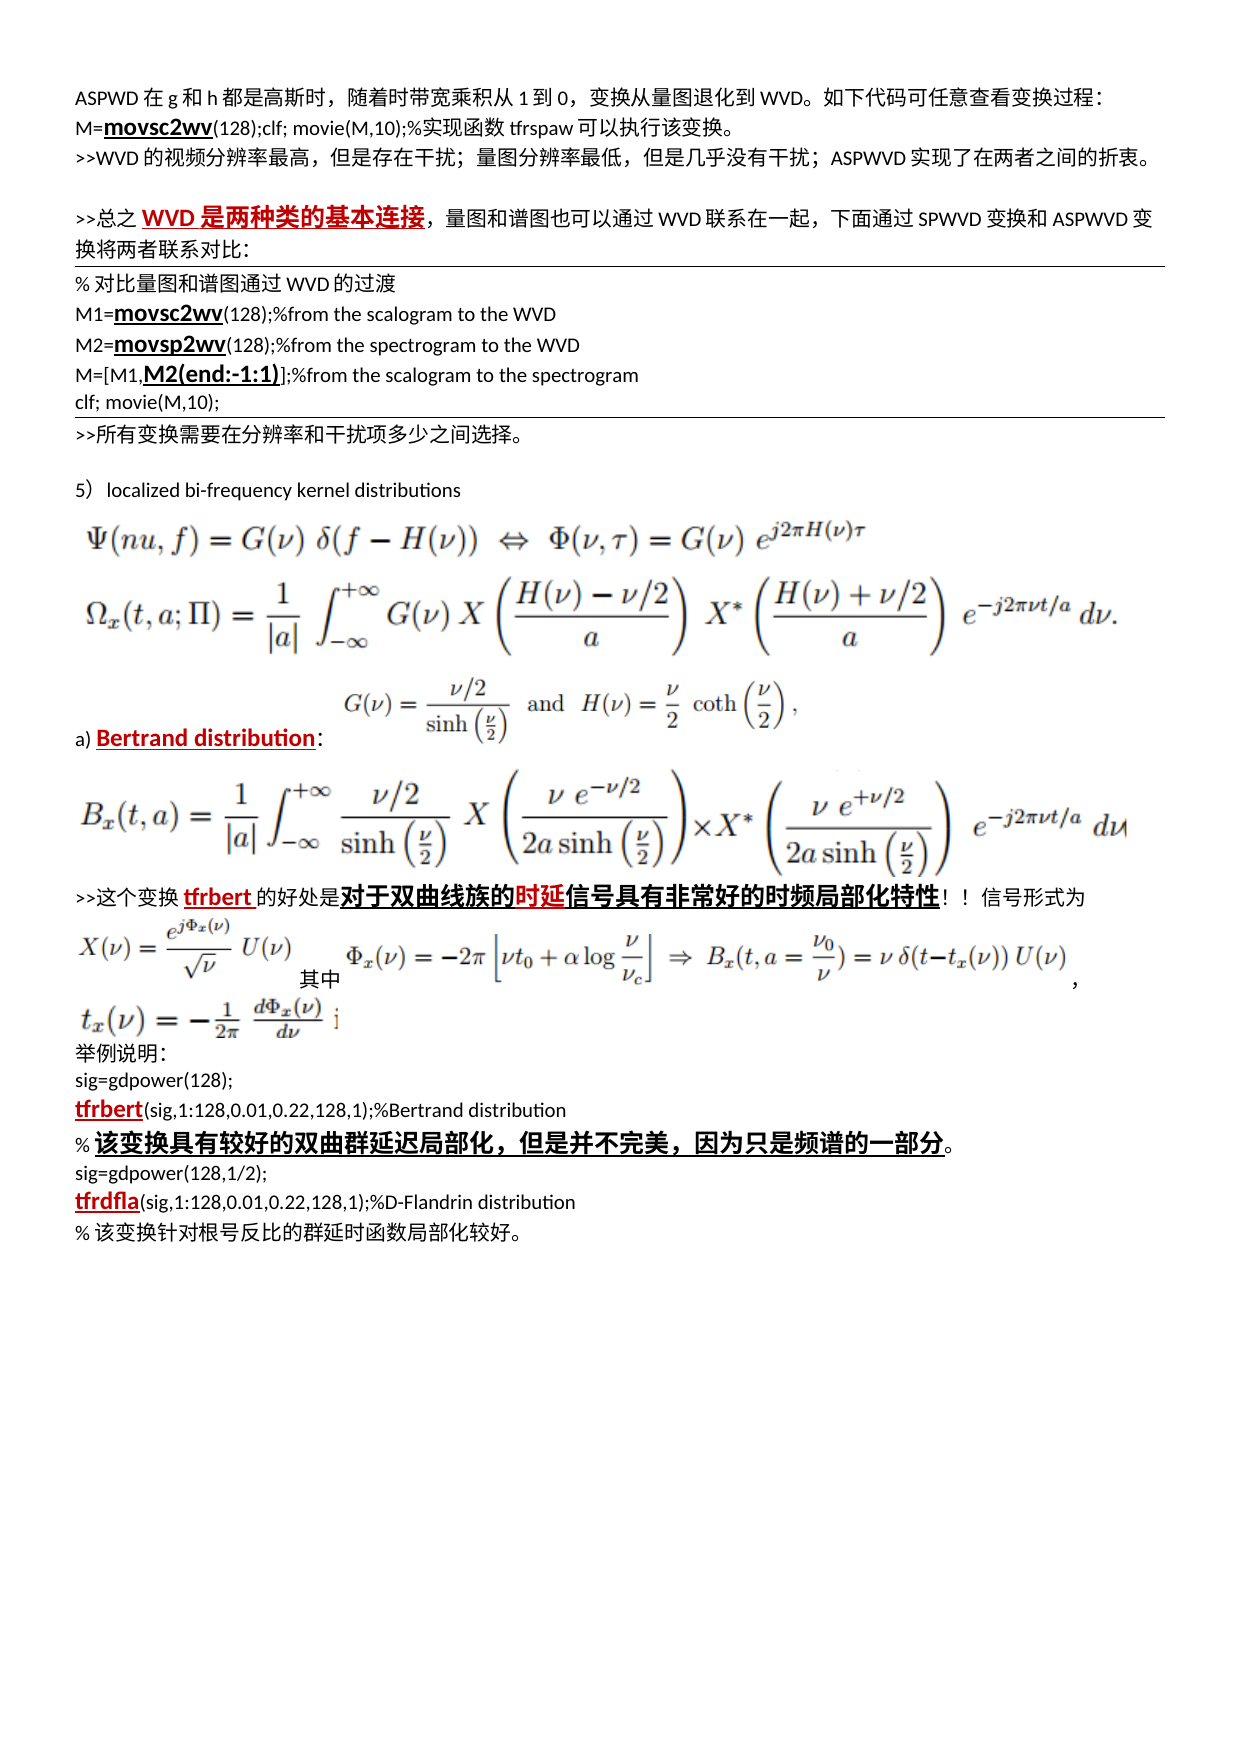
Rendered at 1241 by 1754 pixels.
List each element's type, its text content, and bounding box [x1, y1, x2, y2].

text tfrbert(sig,1:128,0.01,0.22,128,1);%Bertrand distribution [75, 1093, 1165, 1124]
text M1=movsc2wv(128);%from the scalogram to the WVD [75, 297, 1165, 328]
text 5）localized bi-frequency kernel distributions [75, 474, 1165, 504]
text % 该变换具有较好的双曲群延迟局部化，但是并不完美，因为只是频谱的一部分。 [75, 1124, 1165, 1160]
text clf; movie(M,10); [75, 389, 1165, 417]
text M=movsc2wv(128);clf; movie(M,10);%实现函数tfrspaw可以执行该变换。 [75, 111, 1165, 141]
text sig=gdpower(128); [75, 1068, 1165, 1093]
text tfrdfla(sig,1:128,0.01,0.22,128,1);%D-Flandrin distribution [75, 1185, 1165, 1216]
text ASPWD在g和h都是高斯时，随着时带宽乘积从1到0，变换从量图退化到WVD。如下代码可任意查看变换过程： [75, 81, 1165, 111]
text % 该变换针对根号反比的群延时函数局部化较好。 [75, 1216, 1165, 1246]
picture [75, 753, 1127, 877]
picture [341, 934, 1070, 987]
text a) Bertrand distribution： [75, 669, 1165, 753]
text >>总之WVD是两种类的基本连接，量图和谱图也可以通过WVD联系在一起，下面通过SPWVD变换和ASPWVD变换将两者联系对比： [75, 197, 1165, 266]
text M2=movsp2wv(128);%from the spectrogram to the WVD [75, 328, 1165, 358]
picture [75, 503, 1132, 747]
text sig=gdpower(128,1/2); [75, 1160, 1165, 1185]
text >>所有变换需要在分辨率和干扰项多少之间选择。 [75, 418, 1165, 448]
picture [75, 993, 338, 1038]
picture [75, 912, 300, 987]
text >>WVD的视频分辨率最高，但是存在干扰；量图分辨率最低，但是几乎没有干扰；ASPWVD实现了在两者之间的折衷。 [75, 141, 1165, 172]
text M=[M1,M2(end:-1:1)];%from the scalogram to the spectrogram [75, 358, 1165, 389]
text 举例说明： [75, 1037, 1165, 1068]
text % 对比量图和谱图通过WVD的过渡 [75, 267, 1165, 297]
